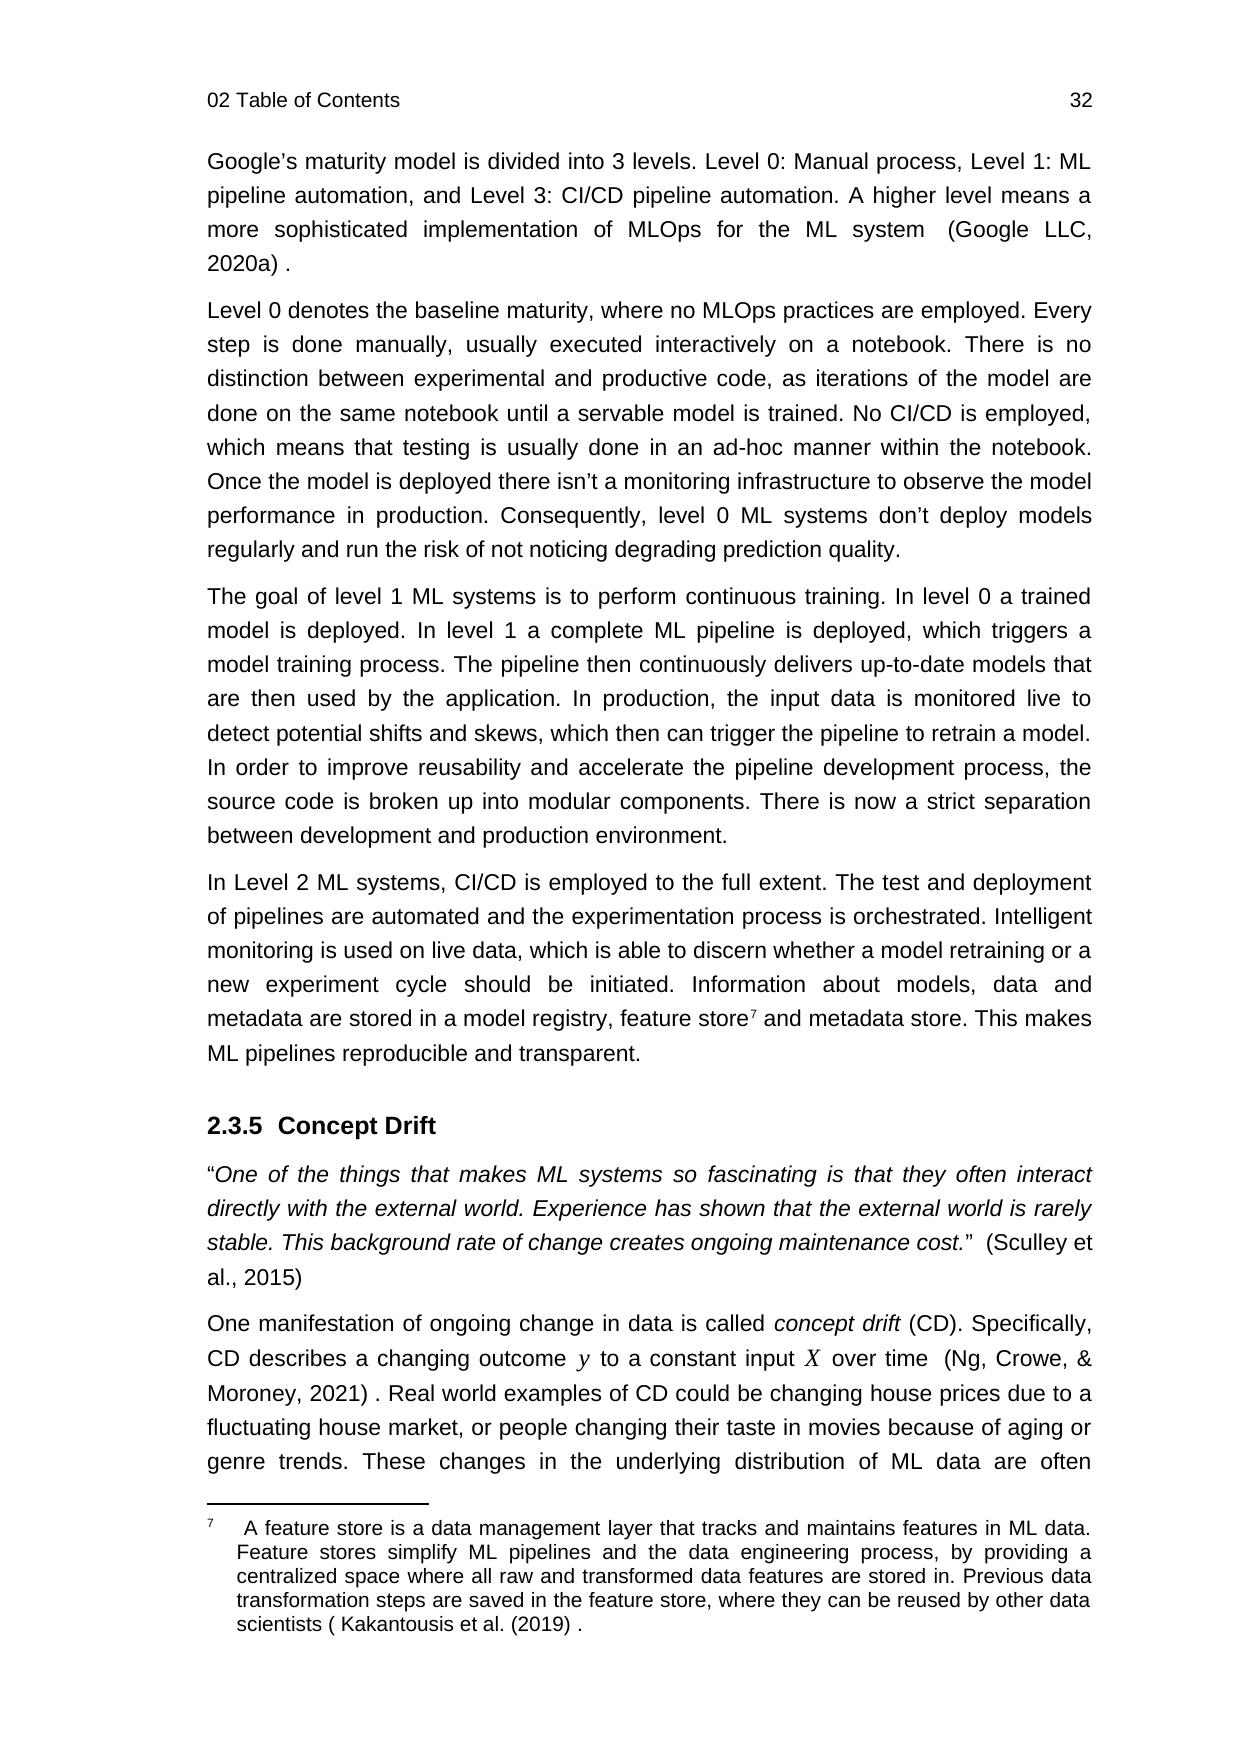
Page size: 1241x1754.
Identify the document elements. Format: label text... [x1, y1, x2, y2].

text Level 0 denotes the baseline maturity, where no MLOps practices are employed. Every step is done manually, usually executed interactively on a notebook. There is no distinction between experimental and productive code, as iterations of the model are done on the same notebook until a servable model is trained. No CI/CD is employed, which means that testing is usually done in an ad-hoc manner within the notebook. Once the model is deployed there isn’t a monitoring infrastructure to observe the model performance in production. Consequently, level 0 ML systems don’t deploy models regularly and run the risk of not noticing degrading prediction quality. [207, 297, 1092, 563]
text The goal of level 1 ML systems is to perform continuous training. In level 0 a trained model is deployed. In level 1 a complete ML pipeline is deployed, which triggers a model training process. The pipeline then continuously delivers up-to-date models that are then used by the application. In production, the input data is monitored live to detect potential shifts and skews, which then can trigger the pipeline to retrain a model. In order to improve reusability and accelerate the pipeline development process, the source code is broken up into modular components. There is now a strict separation between development and production environment. [207, 583, 1092, 848]
text In Level 2 ML systems, CI/CD is employed to the full extent. The test and deployment of pipelines are automated and the experimentation process is orchestrated. Intelligent monitoring is used on live data, which is able to discern whether a model retraining or a new experiment cycle should be initiated. Information about models, data and metadata are stored in a model registry, feature store and metadata store. This makes ML pipelines reproducible and transparent. [207, 869, 1092, 1066]
text Google’s maturity model is divided into 3 levels. Level 0: Manual process, Level 1: ML pipeline automation, and Level 3: CI/CD pipeline automation. A higher level means a more sophisticated implementation of MLOps for the ML system . [207, 148, 1092, 277]
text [207, 1310, 1092, 1474]
subtitle Concept Drift [207, 1111, 1092, 1140]
text “One of the things that makes ML systems so fascinating is that they often interact directly with the external world. Experience has shown that the external world is rarely stable. This background rate of change creates ongoing maintenance cost.” [207, 1161, 1092, 1290]
